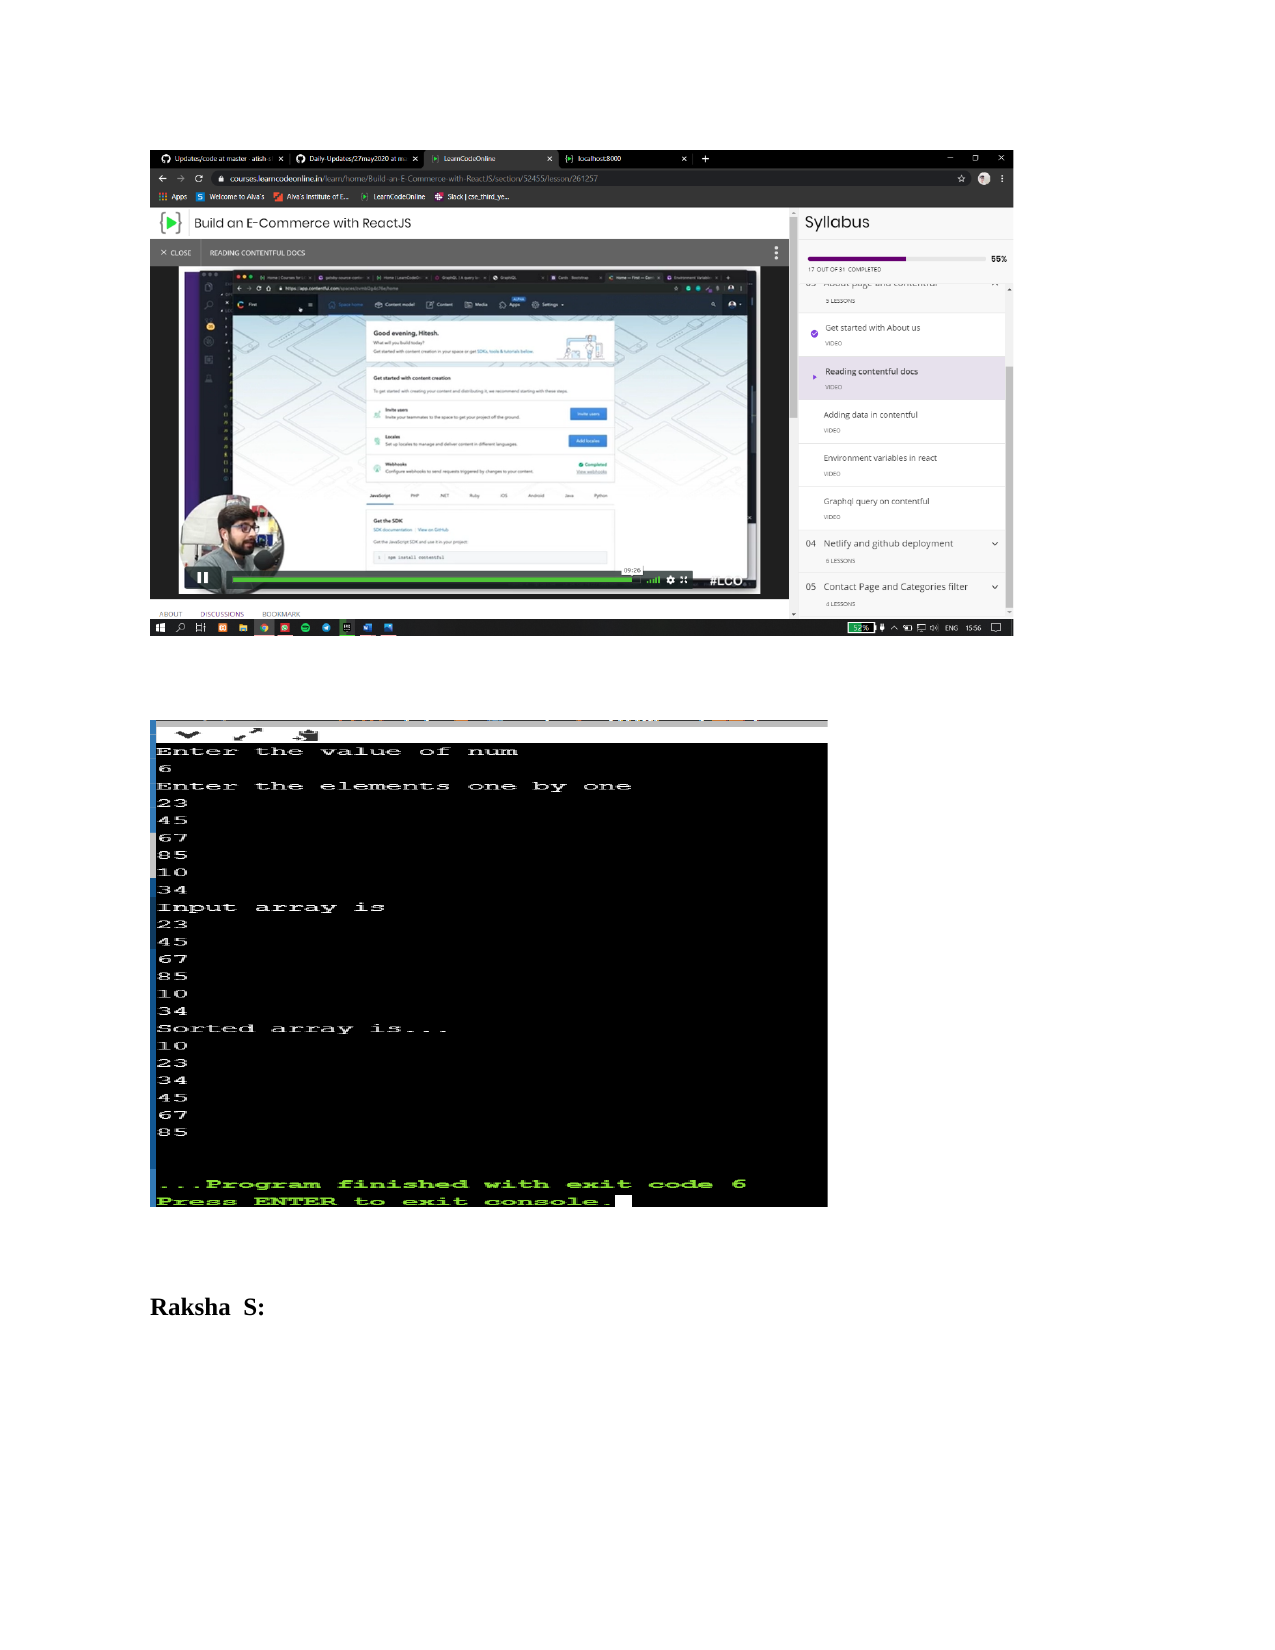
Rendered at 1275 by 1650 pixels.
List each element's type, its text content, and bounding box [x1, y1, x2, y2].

text Raksha S: [150, 1292, 1125, 1320]
picture [150, 720, 828, 1207]
picture [150, 150, 1014, 636]
